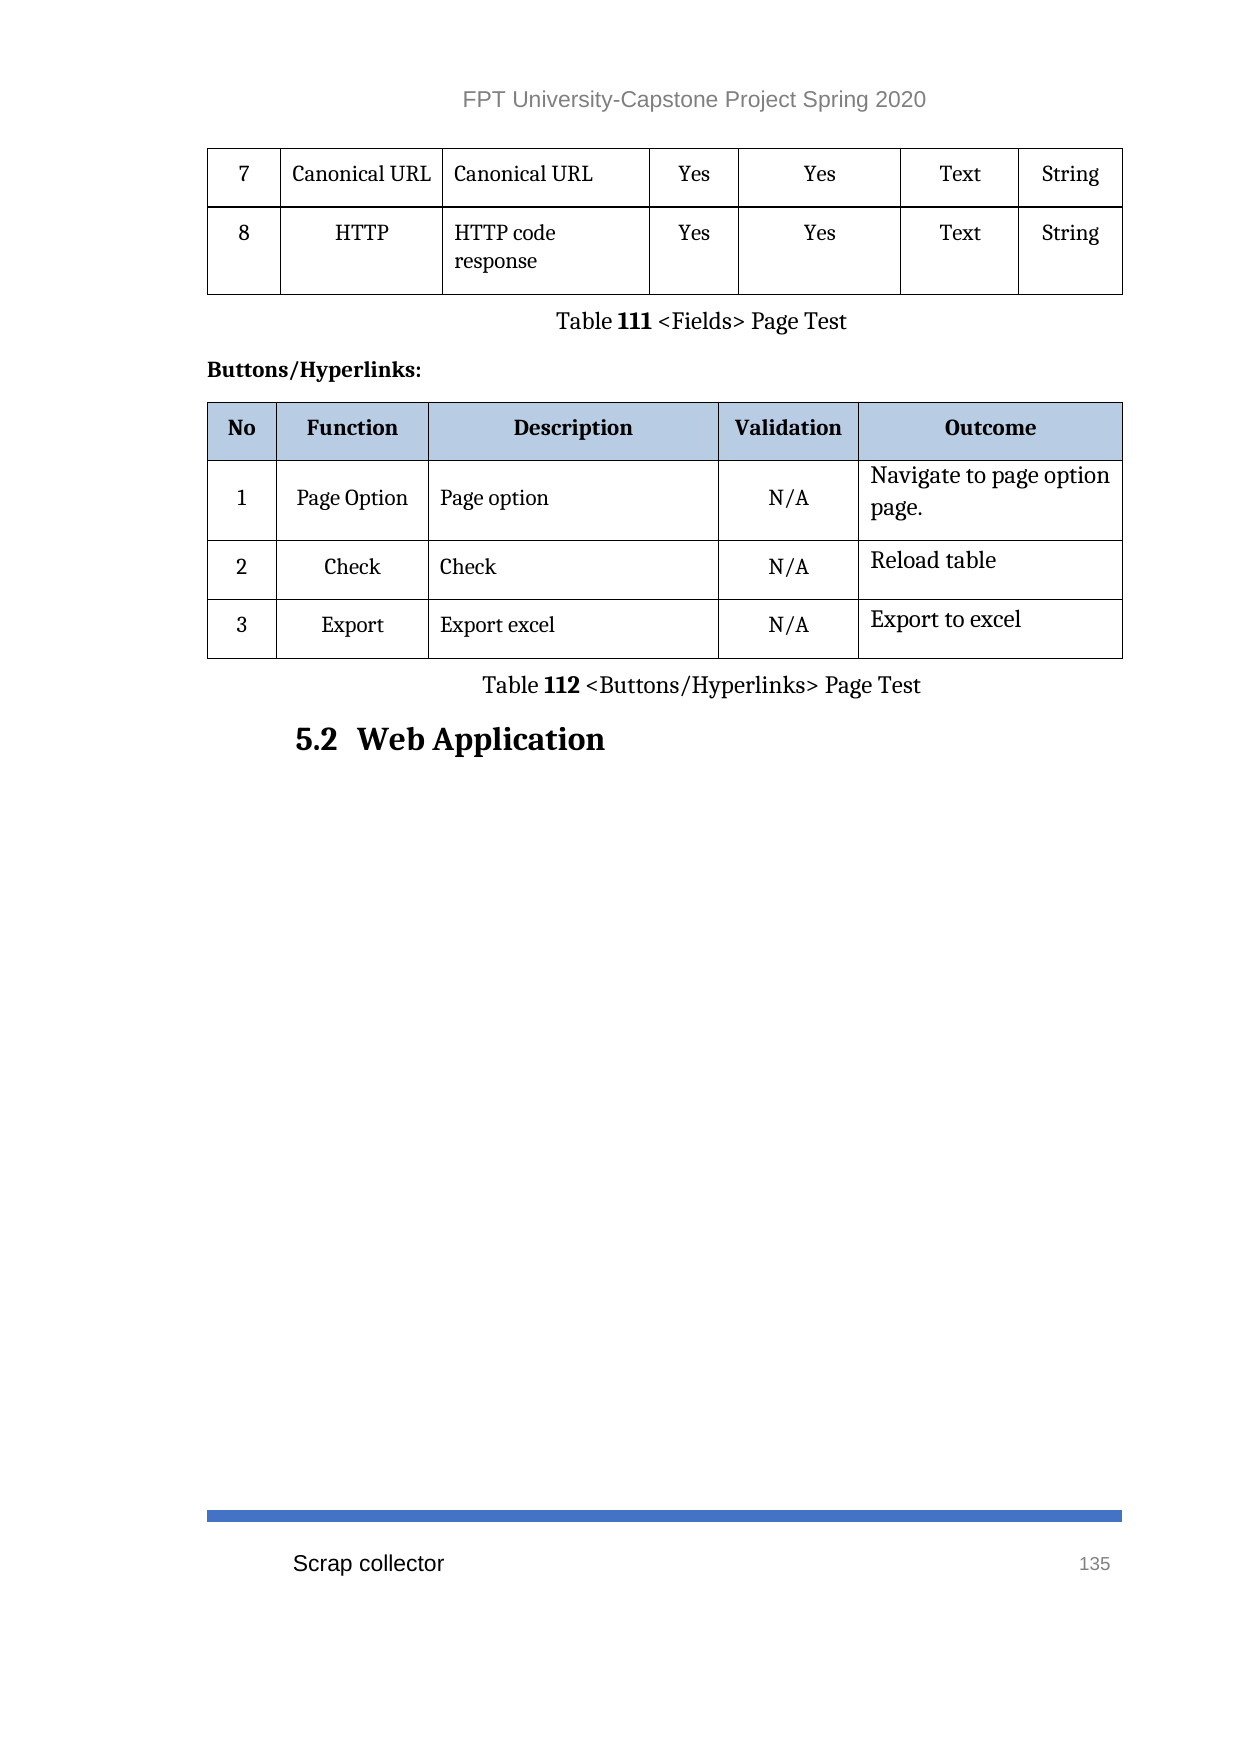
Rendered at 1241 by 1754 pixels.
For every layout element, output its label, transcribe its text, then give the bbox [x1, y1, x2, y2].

text Table 112 <Buttons/Hyperlinks> Page Test [207, 671, 1122, 700]
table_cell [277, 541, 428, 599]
text Buttons/Hyperlinks: [207, 357, 1122, 383]
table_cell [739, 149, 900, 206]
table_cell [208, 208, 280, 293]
subtitle Web Application [295, 721, 1122, 759]
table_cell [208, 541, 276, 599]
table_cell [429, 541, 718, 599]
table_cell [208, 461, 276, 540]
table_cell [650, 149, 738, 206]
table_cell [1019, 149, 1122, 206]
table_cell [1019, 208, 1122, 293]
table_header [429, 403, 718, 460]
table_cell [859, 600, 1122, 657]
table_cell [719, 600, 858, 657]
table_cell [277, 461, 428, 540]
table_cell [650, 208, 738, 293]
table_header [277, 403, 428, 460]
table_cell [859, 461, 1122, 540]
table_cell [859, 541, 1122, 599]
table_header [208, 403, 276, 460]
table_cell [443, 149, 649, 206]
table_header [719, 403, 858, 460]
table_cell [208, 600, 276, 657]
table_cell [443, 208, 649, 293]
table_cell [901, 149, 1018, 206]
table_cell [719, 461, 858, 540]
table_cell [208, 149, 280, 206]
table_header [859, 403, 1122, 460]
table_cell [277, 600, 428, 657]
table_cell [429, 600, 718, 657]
text Table 111 <Fields> Page Test [207, 307, 1122, 336]
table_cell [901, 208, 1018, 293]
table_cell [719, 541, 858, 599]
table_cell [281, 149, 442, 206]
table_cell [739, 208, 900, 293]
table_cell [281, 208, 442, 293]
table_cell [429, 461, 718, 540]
